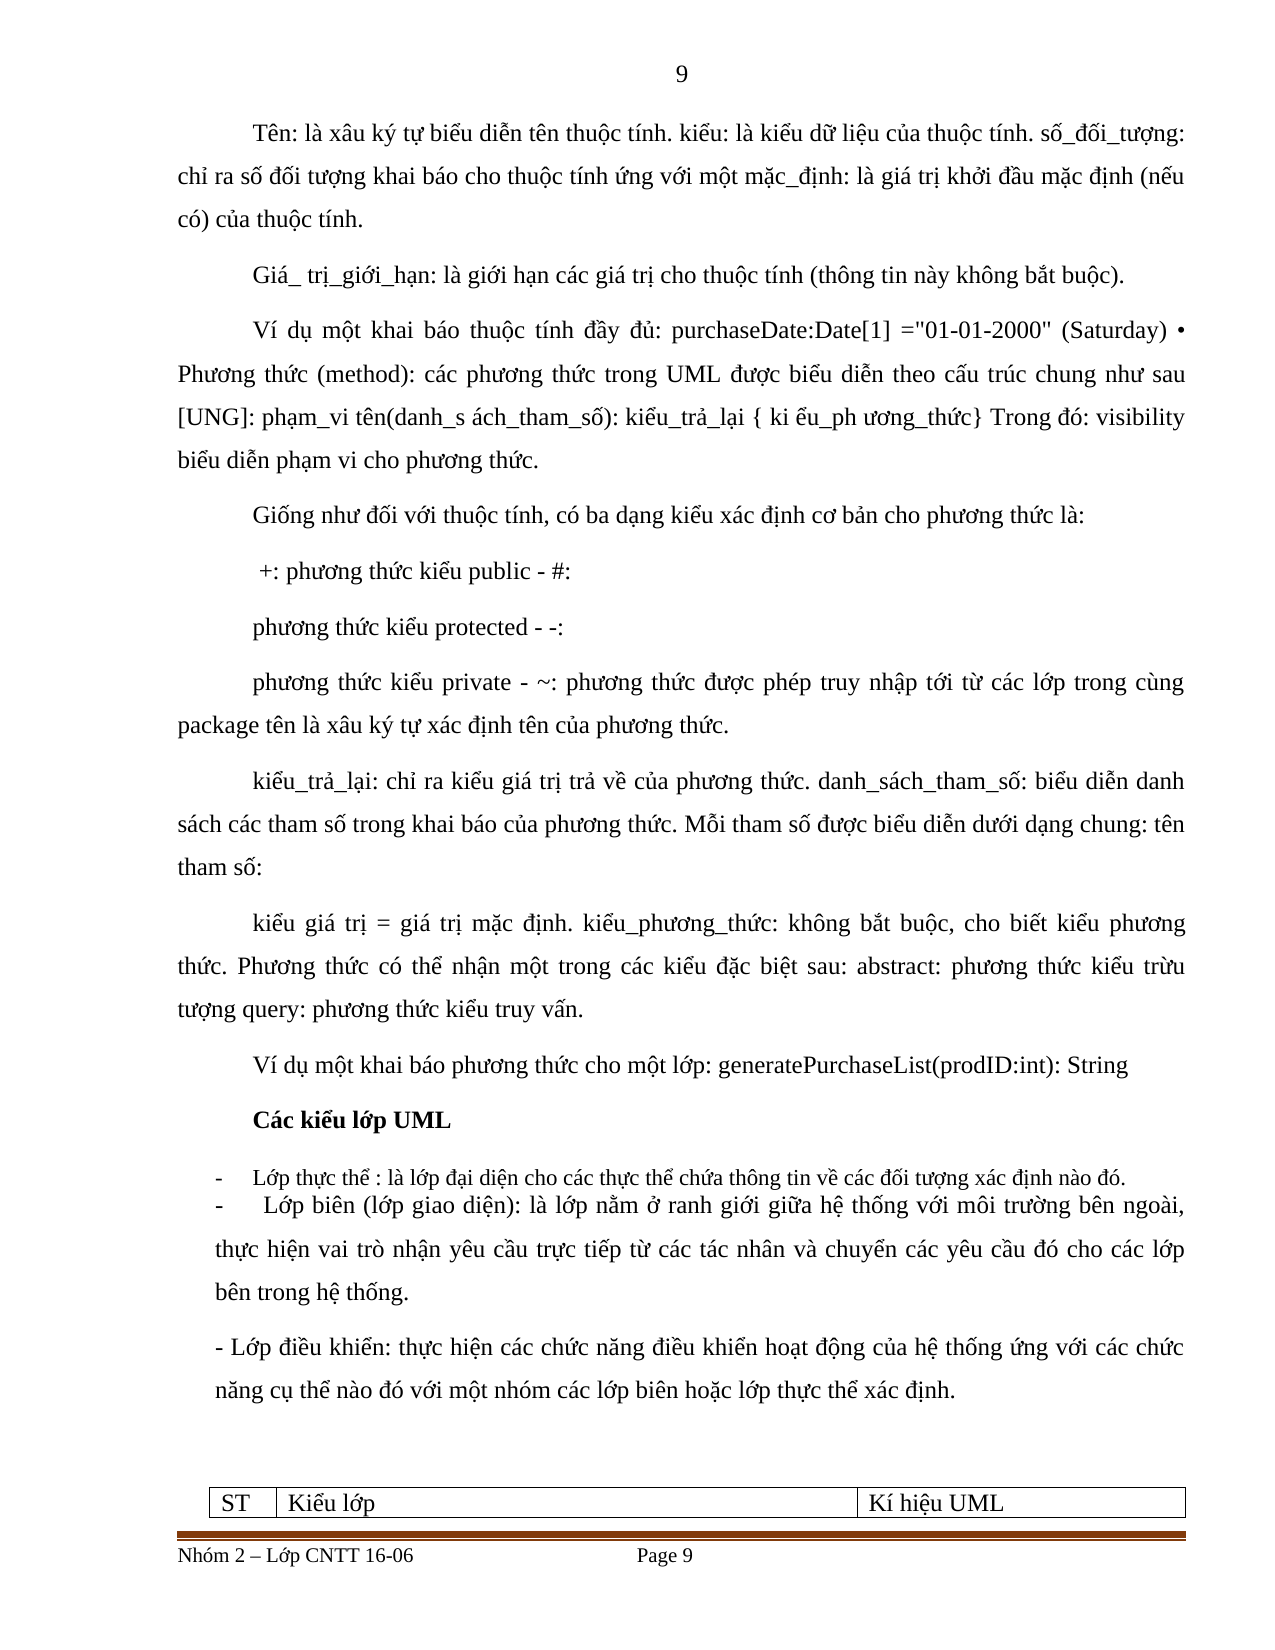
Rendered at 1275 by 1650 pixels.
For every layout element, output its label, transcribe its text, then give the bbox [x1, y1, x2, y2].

table_header Kí hiệu UML [858, 1488, 1185, 1517]
text phương thức kiểu protected - -: [177, 612, 1186, 641]
text Ví dụ một khai báo phương thức cho một lớp: generatePurchaseList(prodID:int): String [177, 1050, 1186, 1079]
text - Lớp biên (lớp giao diện): là lớp nằm ở ranh giới giữa hệ thống với môi trường bên ngoài, thực hiện vai trò nhận yêu cầu trực tiếp từ các tác nhân và chuyển các yêu cầu đó cho các lớp bên trong hệ thống. [215, 1191, 1186, 1306]
text +: phương thức kiểu public - #: [177, 556, 1186, 585]
table_header STT [210, 1488, 276, 1517]
text phương thức kiểu private - ~: phương thức được phép truy nhập tới từ các lớp trong cùng package tên là xâu ký tự xác định tên của phương thức. [177, 667, 1186, 739]
text Giá_ trị_giới_hạn: là giới hạn các giá trị cho thuộc tính (thông tin này không bắt buộc). [177, 260, 1186, 289]
text - Lớp điều khiển: thực hiện các chức năng điều khiển hoạt động của hệ thống ứng với các chức năng cụ thể nào đó với một nhóm các lớp biên hoặc lớp thực thể xác định. [215, 1332, 1186, 1404]
text Các kiểu lớp UML [177, 1106, 1186, 1134]
text kiểu_trả_lại: chỉ ra kiểu giá trị trả về của phương thức. danh_sách_tham_số: biểu diễn danh sách các tham số trong khai báo của phương thức. Mỗi tham số được biểu diễn dưới dạng chung: tên tham số: [177, 766, 1186, 881]
text Giống như đối với thuộc tính, có ba dạng kiểu xác định cơ bản cho phương thức là: [177, 501, 1186, 529]
text kiểu giá trị = giá trị mặc định. kiểu_phương_thức: không bắt buộc, cho biết kiểu phương thức. Phương thức có thể nhận một trong các kiểu đặc biệt sau: abstract: phương thức kiểu trừu tượng query: phương thức kiểu truy vấn. [177, 908, 1186, 1023]
text Ví dụ một khai báo thuộc tính đầy đủ: purchaseDate:Date[1] ="01-01-2000" (Saturday) • Phương thức (method): các phương thức trong UML được biểu diễn theo cấu trúc chung như sau [UNG]: phạm_vi tên(danh_s ách_tham_số): kiểu_trả_lại { ki ểu_ph ương_thức} Trong đó: visibility biểu diễn phạm vi cho phương thức. [177, 316, 1186, 474]
list Lớp thực thể : là lớp đại diện cho các thực thể chứa thông tin về các đối tượng xác định nào đó. [215, 1164, 1186, 1191]
table_header Kiểu lớp [277, 1488, 857, 1517]
text Tên: là xâu ký tự biểu diễn tên thuộc tính. kiểu: là kiểu dữ liệu của thuộc tính. số_đối_tượng: chỉ ra số đối tượng khai báo cho thuộc tính ứng với một mặc_định: là giá trị khởi đầu mặc định (nếu có) của thuộc tính. [177, 118, 1186, 233]
